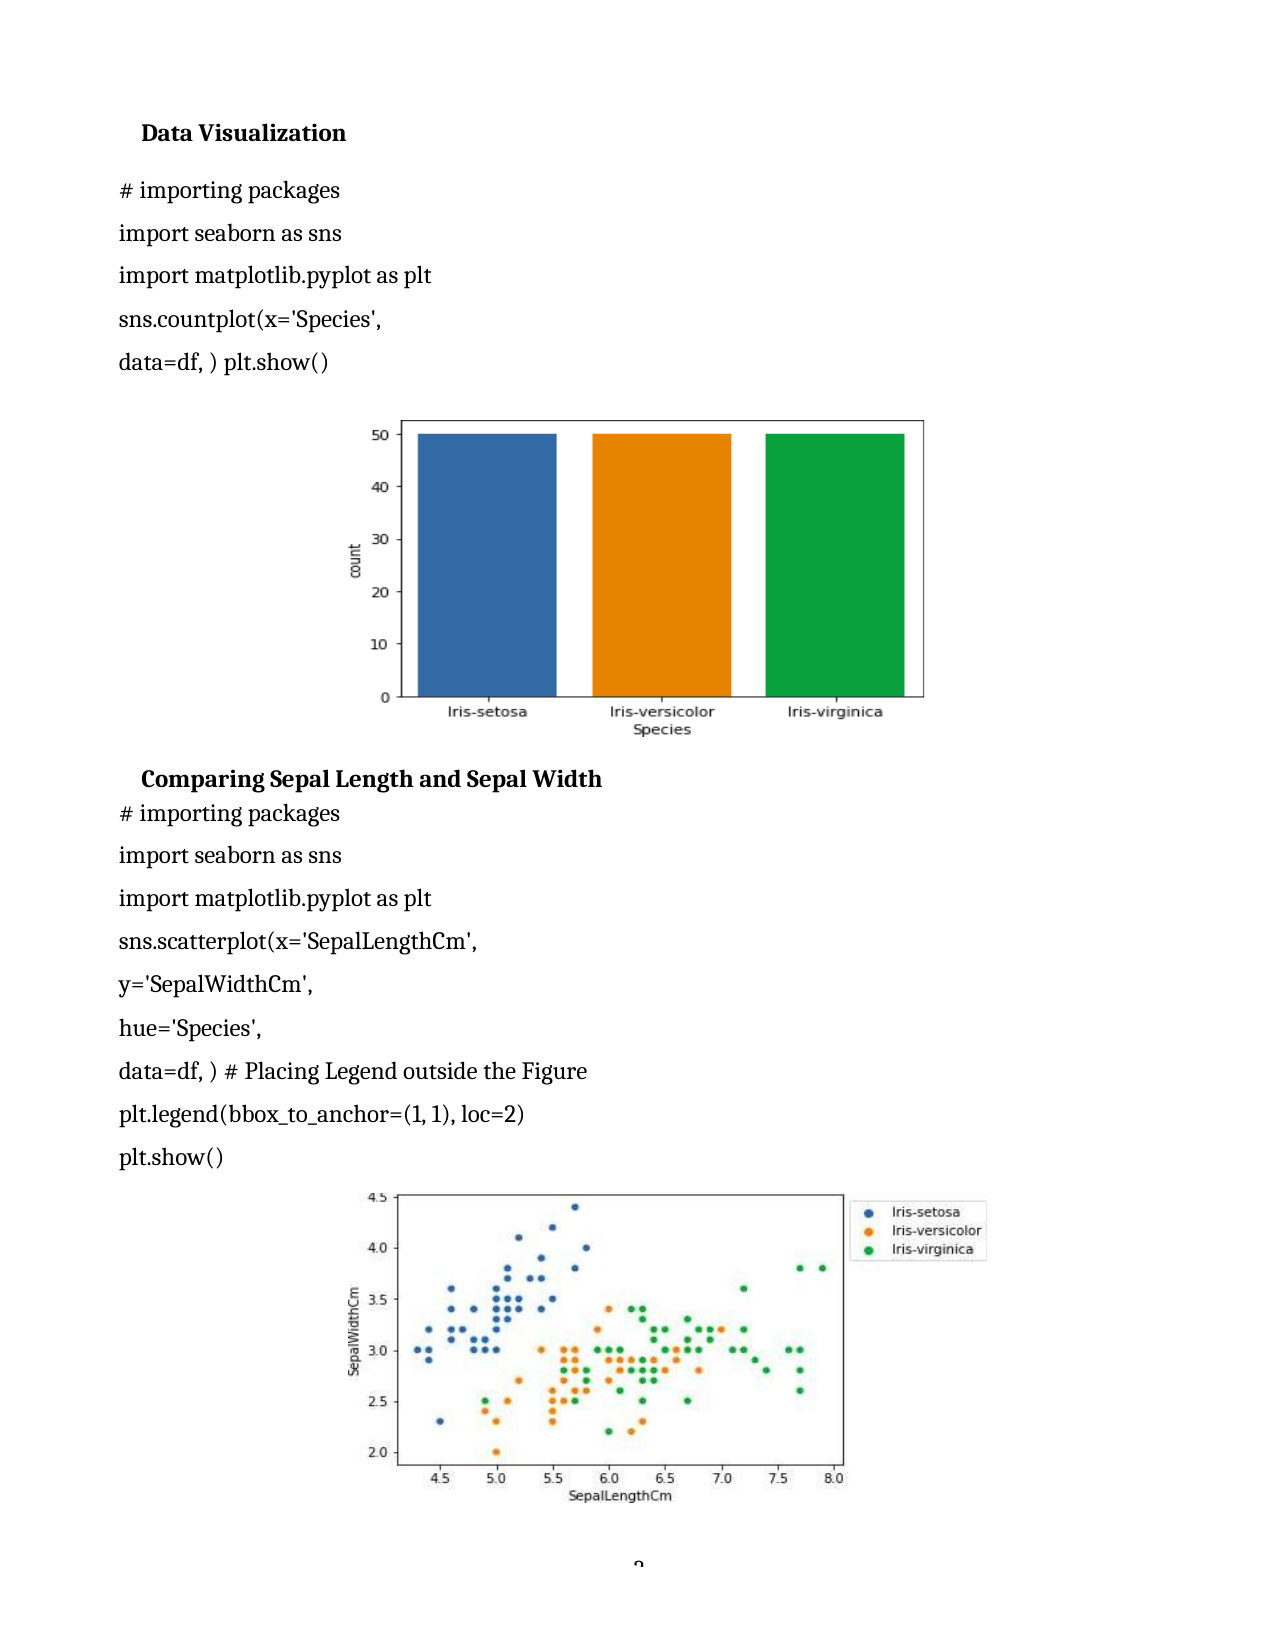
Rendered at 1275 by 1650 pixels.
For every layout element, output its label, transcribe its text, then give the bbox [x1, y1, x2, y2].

subtitle Data Visualization [118, 118, 1181, 147]
subtitle Comparing Sepal Length and Sepal Width [118, 765, 1181, 794]
text # importing packages import seaborn as sns [118, 176, 355, 247]
text import matplotlib.pyplot as plt sns.scatterplot(x='SepalLengthCm', y='SepalWidthCm', [118, 884, 538, 999]
text hue='Species', [118, 1013, 1181, 1042]
picture [348, 1193, 988, 1503]
text # importing packages import seaborn as sns [118, 798, 355, 870]
text import matplotlib.pyplot as plt sns.countplot(x='Species', data=df, ) plt.show() [118, 261, 447, 376]
text data=df, ) # Placing Legend outside the Figure plt.legend(bbox_to_anchor=(1, 1), loc=2) plt.show() [118, 1057, 608, 1172]
picture [348, 420, 925, 737]
